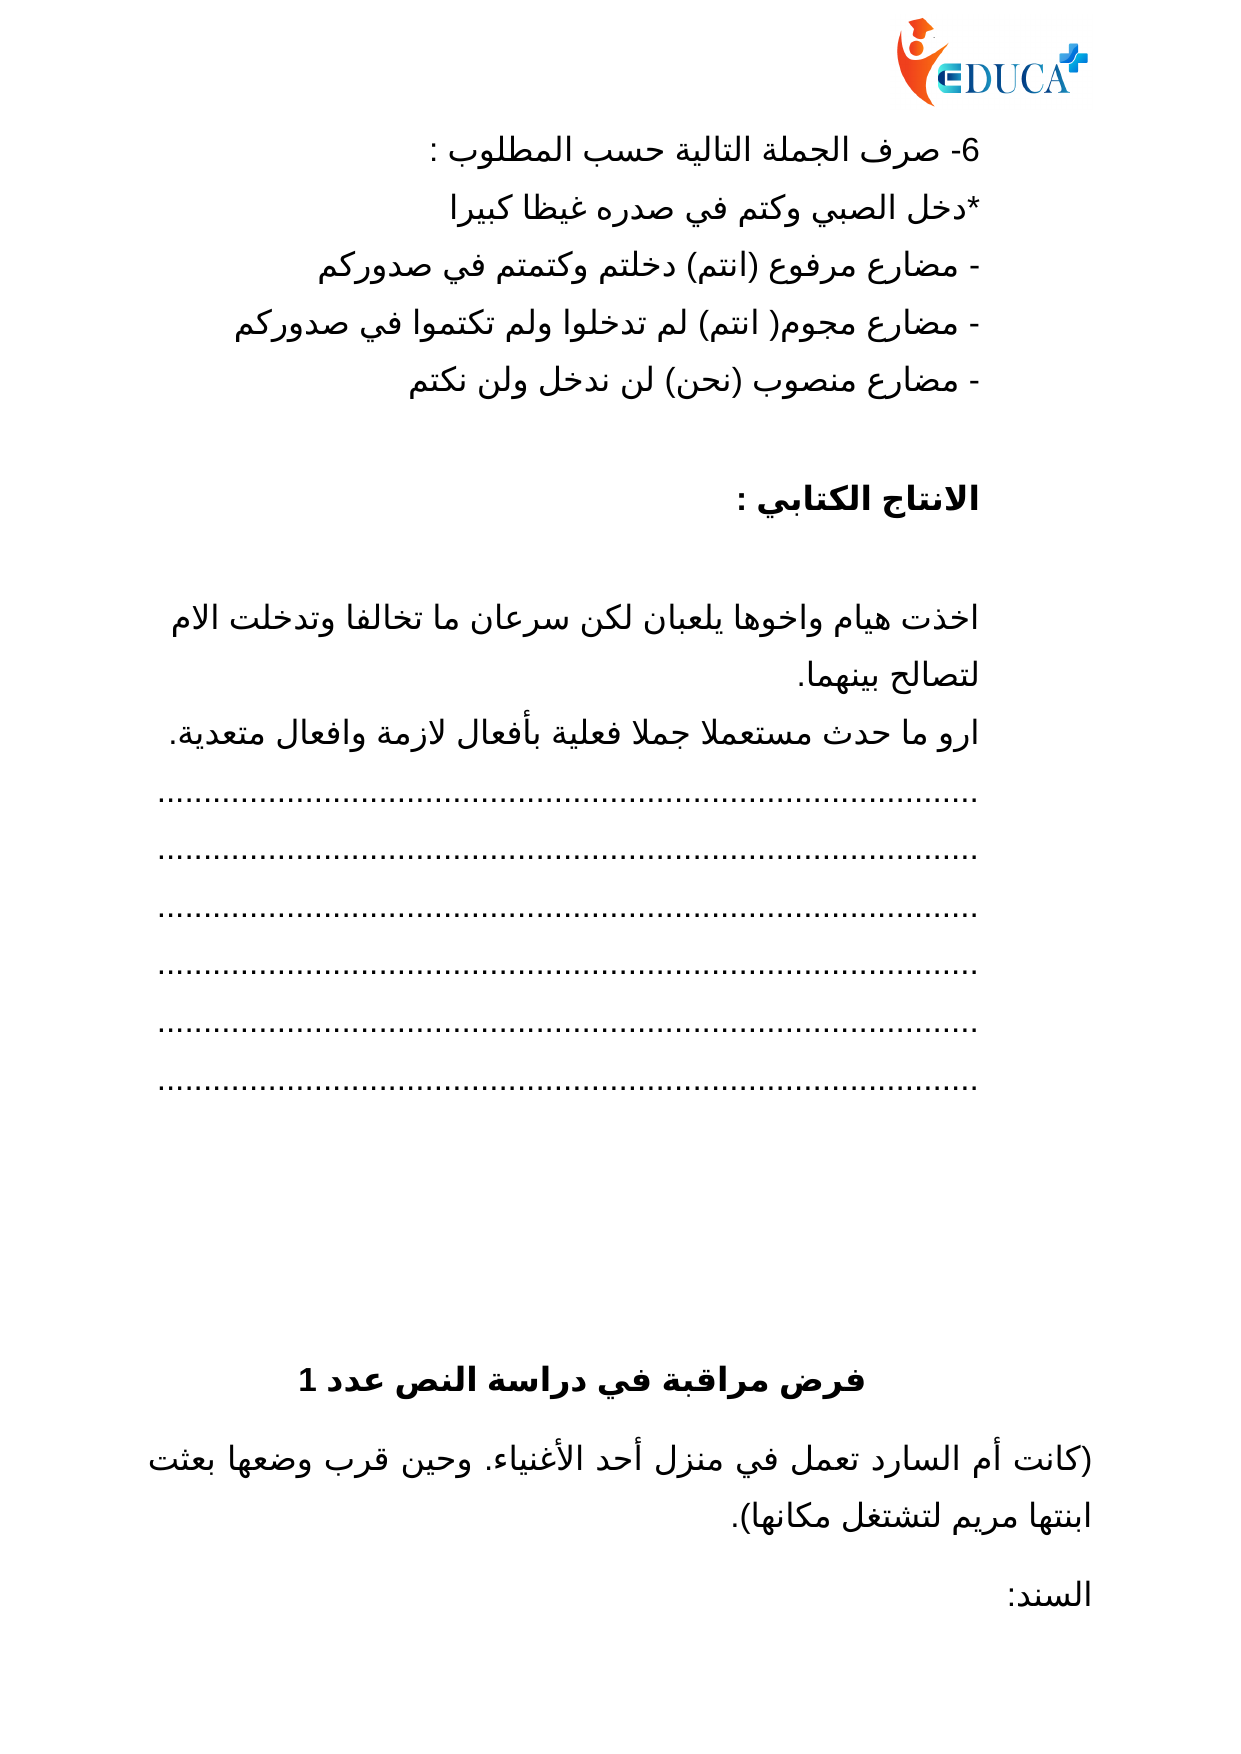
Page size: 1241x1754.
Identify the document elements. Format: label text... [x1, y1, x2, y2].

list - مضارع منصوب (نحن) لن ندخل ولن نكتم [148, 361, 980, 399]
list - مضارع مرفوع (انتم) دخلتم وكتمتم في صدوركم [148, 245, 980, 284]
picture [890, 14, 1093, 110]
list ...................................................................................................................................................................................................................................................................................................................................................................................................................................................................................................................................................... [148, 771, 980, 1097]
list *دخل الصبي وكتم في صدره غيظا كبيرا [148, 188, 980, 226]
list فرض مراقبة في دراسة النص عدد 1 [148, 1360, 1018, 1399]
text (كانت أم السارد تعمل في منزل أحد الأغنياء. وحين قرب وضعها بعثت ابنتها مريم لتشتغل مكانها). [148, 1439, 1093, 1535]
list - مضارع مجوم( انتم) لم تدخلوا ولم تكتموا في صدوركم [148, 303, 980, 341]
list اخذت هيام واخوها يلعبان لكن سرعان ما تخالفا وتدخلت الام لتصالح بينهما. [148, 598, 980, 694]
list 6- صرف الجملة التالية حسب المطلوب : [148, 130, 980, 168]
text السند: [148, 1575, 1093, 1613]
list ارو ما حدث مستعملا جملا فعلية بأفعال لازمة وافعال متعدية. [148, 713, 980, 751]
list الانتاج الكتابي : [148, 479, 980, 518]
